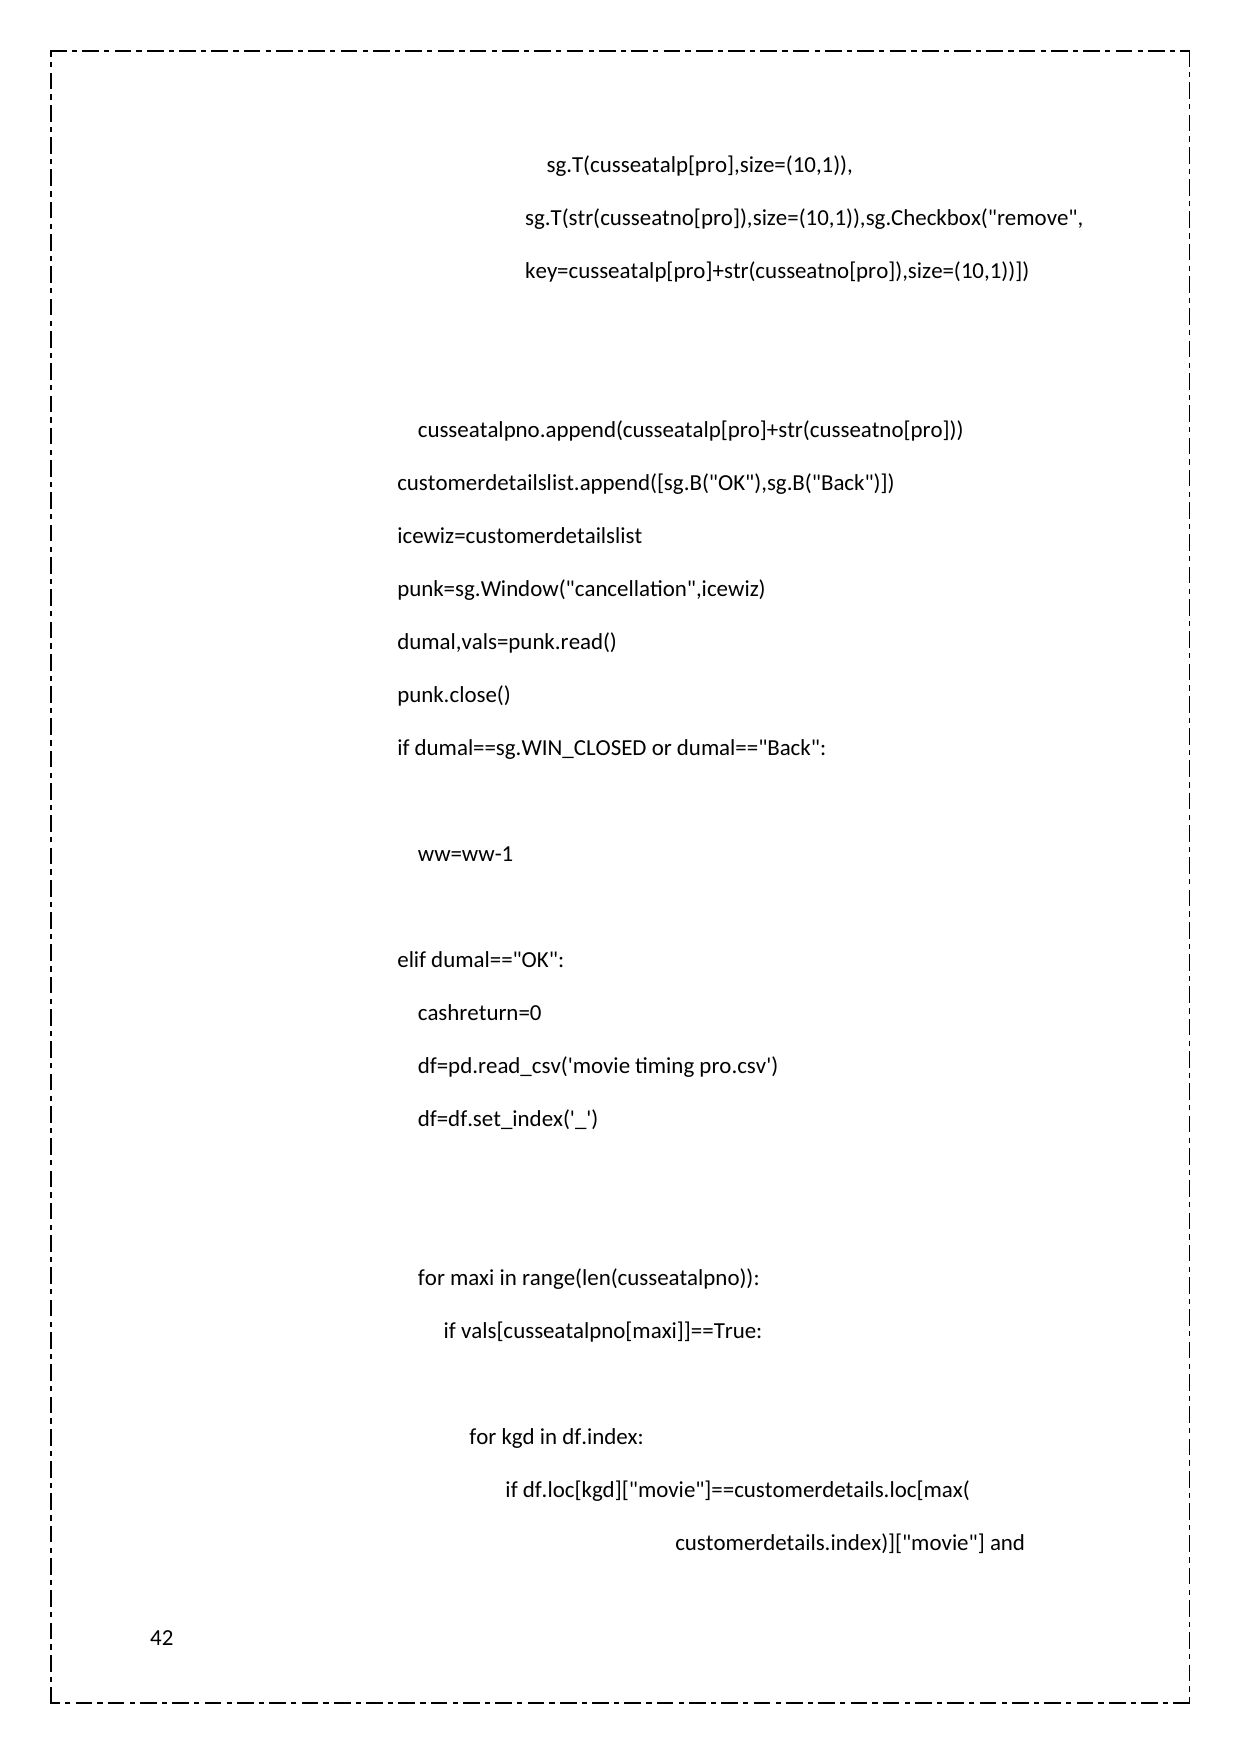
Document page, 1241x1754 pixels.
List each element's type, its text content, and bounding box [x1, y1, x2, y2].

text key=cusseatalp[pro]+str(cusseatno[pro]),size=(10,1))]) [450, 256, 1090, 284]
text ww=ww-1 [150, 839, 1090, 867]
text icewiz=customerdetailslist [150, 521, 1090, 549]
text if dumal==sg.WIN_CLOSED or dumal=="Back": [150, 733, 1090, 761]
text customerdetailslist.append([sg.B("OK"),sg.B("Back")]) [150, 468, 1090, 496]
text dumal,vals=punk.read() [150, 627, 1090, 655]
text if vals[cusseatalpno[maxi]]==True: [150, 1316, 1090, 1344]
text customerdetails.index)]["movie"] and [150, 1528, 1090, 1557]
text df=pd.read_csv('movie timing pro.csv') [150, 1051, 1090, 1079]
text punk.close() [150, 680, 1090, 708]
text punk=sg.Window("cancellation",icewiz) [150, 574, 1090, 602]
text for kgd in df.index: [150, 1422, 1090, 1451]
text cusseatalpno.append(cusseatalp[pro]+str(cusseatno[pro])) [150, 415, 1090, 443]
text cashreturn=0 [150, 998, 1090, 1026]
text df=df.set_index('_') [150, 1104, 1090, 1132]
text sg.T(cusseatalp[pro],size=(10,1)), [150, 150, 1090, 178]
text for maxi in range(len(cusseatalpno)): [150, 1263, 1090, 1291]
text sg.T(str(cusseatno[pro]),size=(10,1)),sg.Checkbox("remove", [450, 203, 1090, 231]
text elif dumal=="OK": [150, 945, 1090, 973]
text if df.loc[kgd]["movie"]==customerdetails.loc[max( [150, 1476, 1090, 1503]
